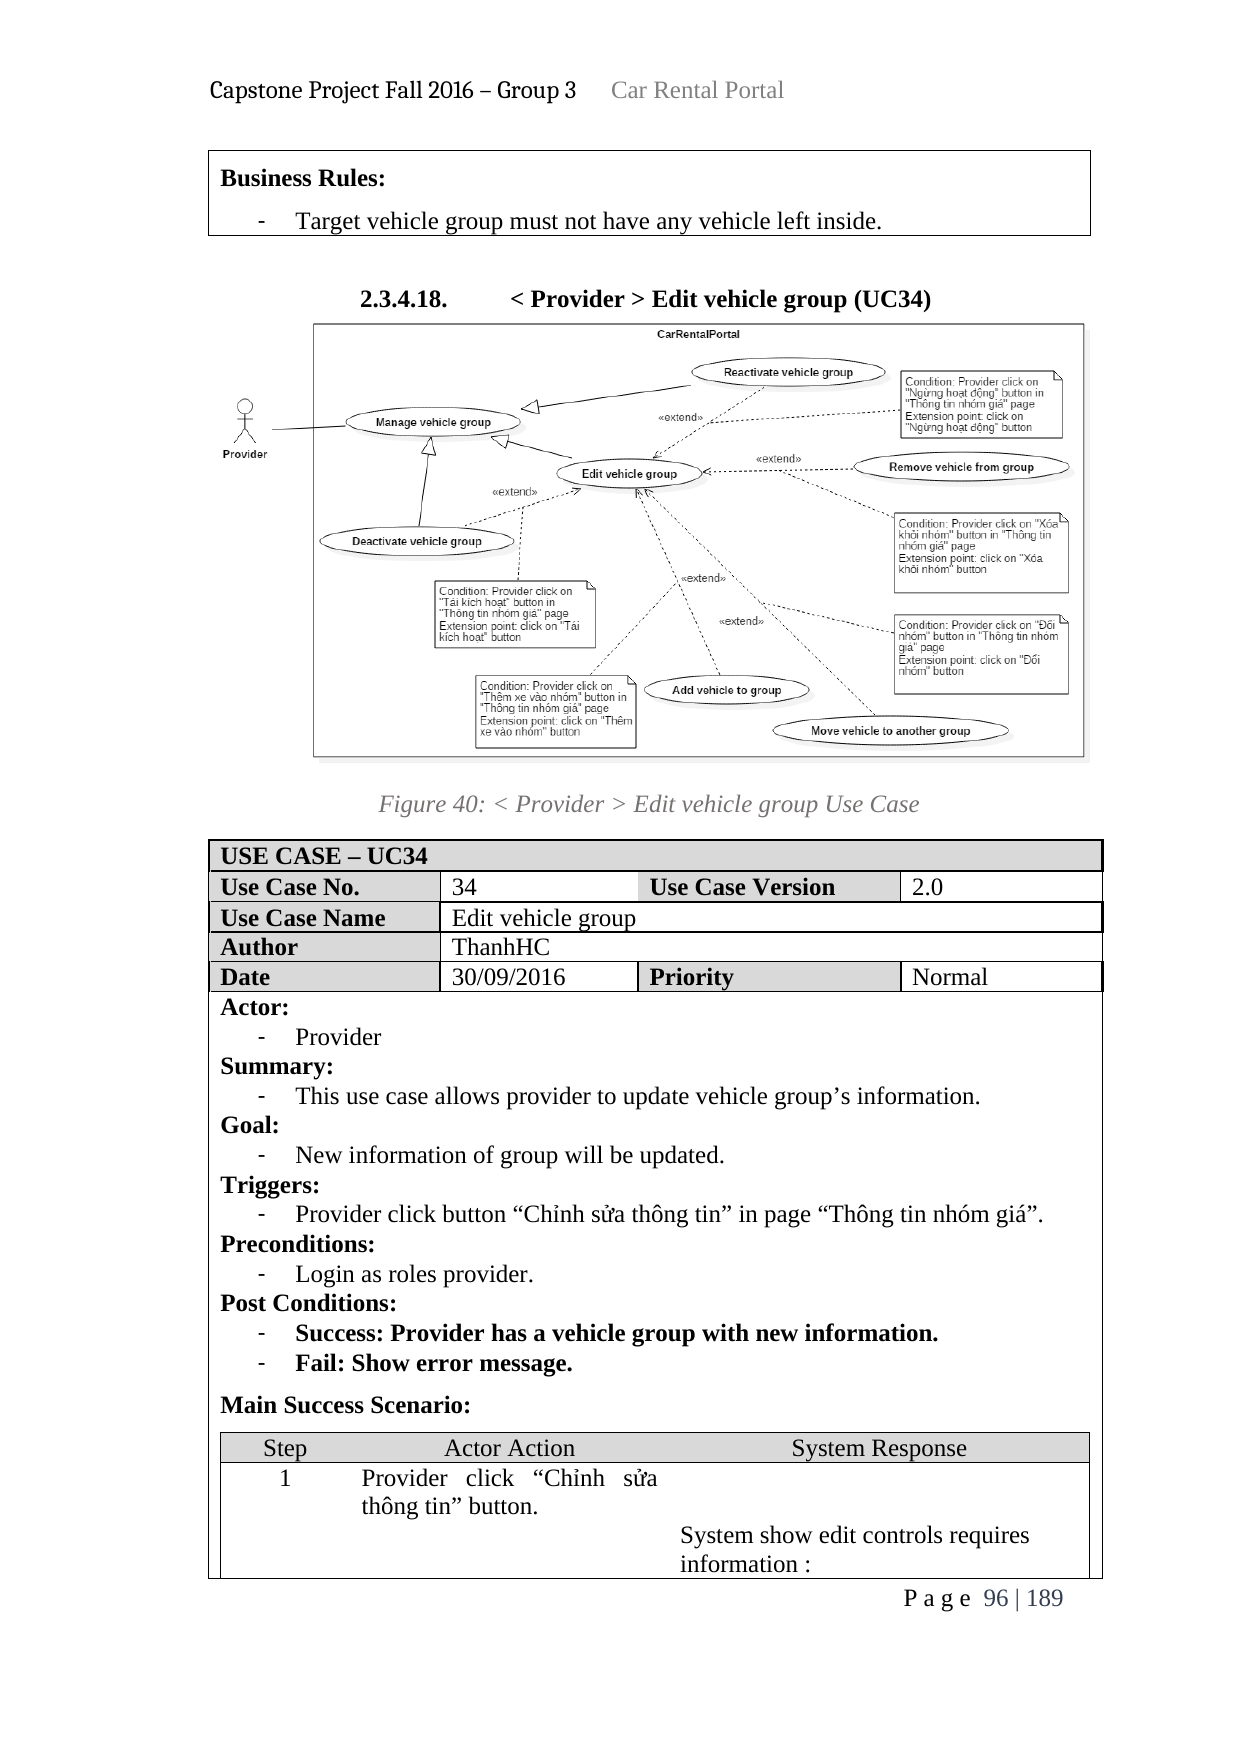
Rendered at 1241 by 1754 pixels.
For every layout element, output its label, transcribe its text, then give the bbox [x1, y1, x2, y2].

table_cell 30/09/2016 [441, 962, 637, 991]
table_cell ThanhHC [441, 933, 1102, 961]
text Figure 40: < Provider > Edit vehicle group Use Case [210, 789, 1090, 818]
table_cell 34 [441, 872, 638, 901]
table_cell Use Case Name [210, 902, 439, 931]
table_cell Author [209, 932, 440, 961]
subtitle < Provider > Edit vehicle group (UC34) [360, 284, 1090, 313]
table_cell Edit vehicle group [441, 903, 1101, 931]
table_cell Use Case Version [638, 872, 900, 901]
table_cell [209, 151, 1090, 235]
table_cell Use Case No. [209, 871, 440, 901]
table_cell Normal [902, 962, 1101, 991]
table_cell Priority [639, 962, 900, 991]
picture [210, 315, 1097, 771]
table_cell 2.0 [901, 872, 1102, 901]
table_header USE CASE – UC34 [210, 841, 1101, 870]
table_cell Date [210, 962, 439, 991]
